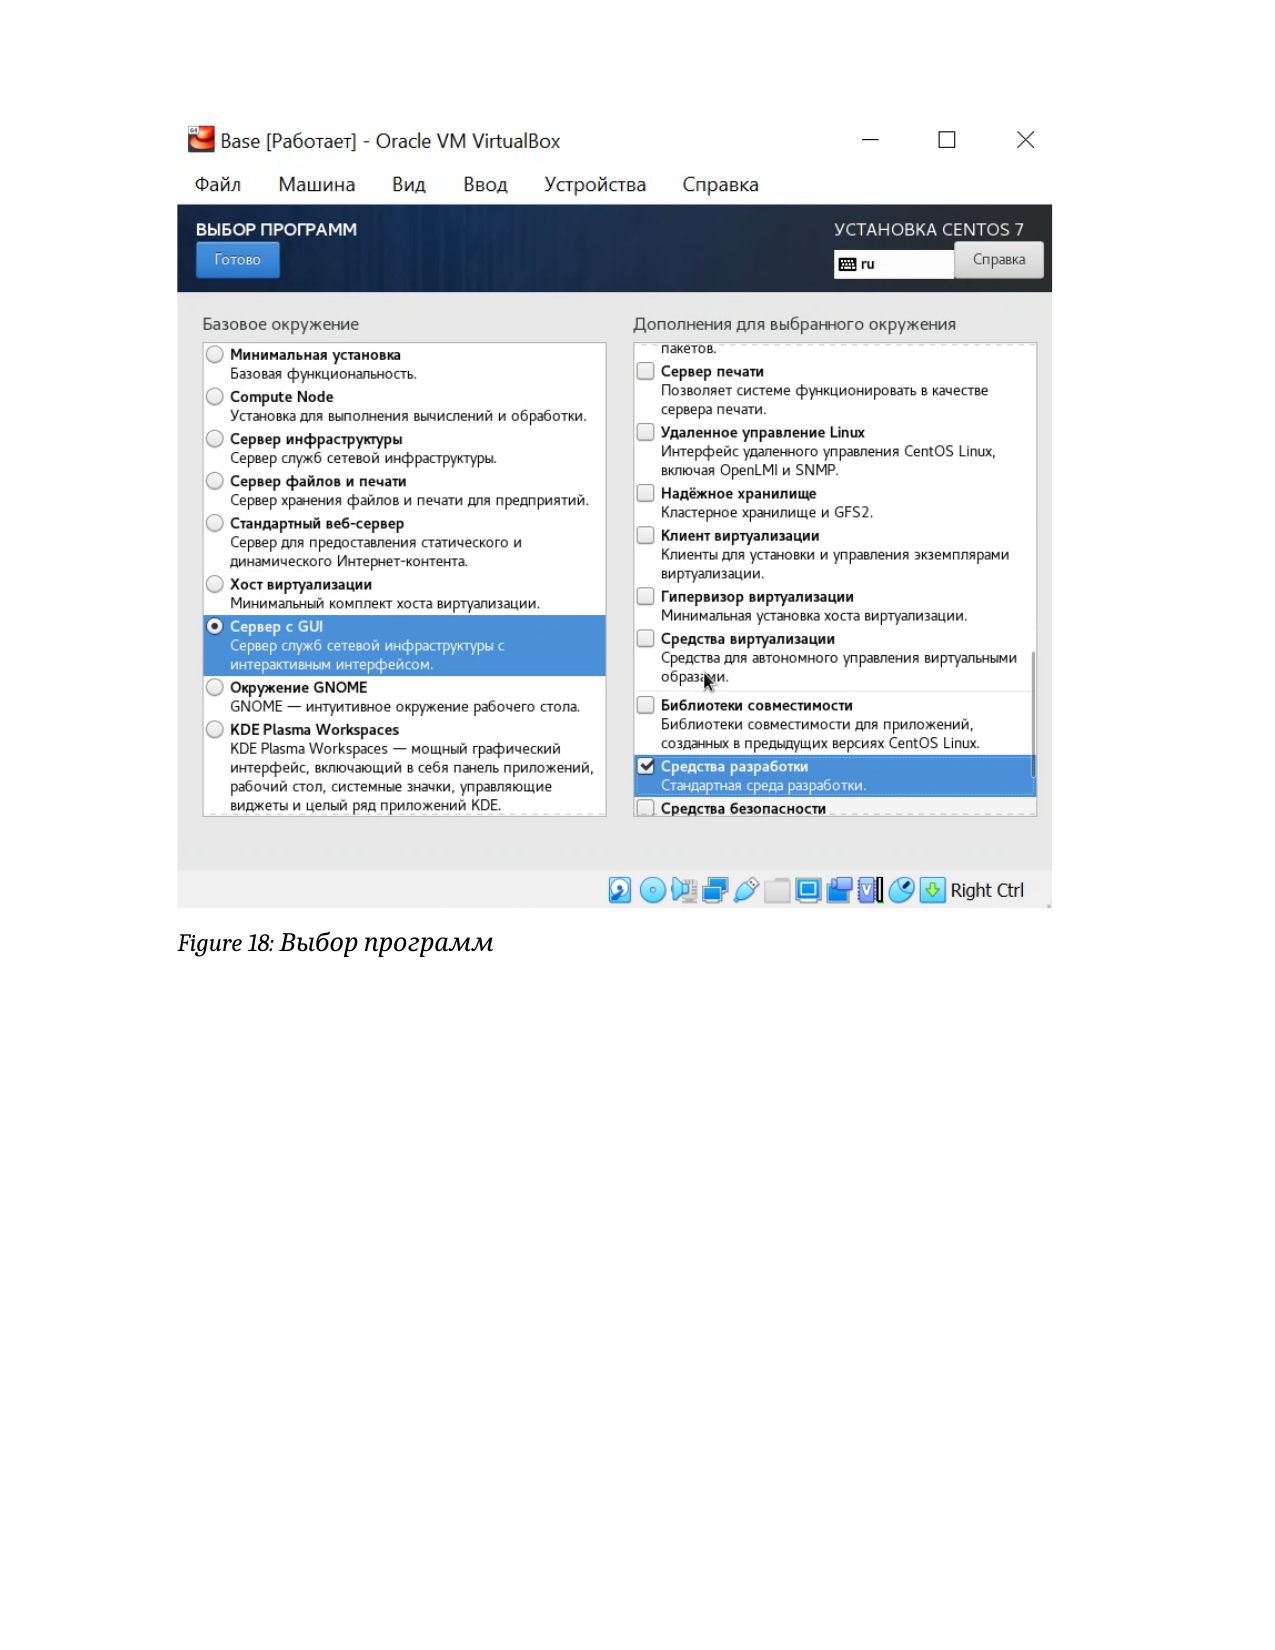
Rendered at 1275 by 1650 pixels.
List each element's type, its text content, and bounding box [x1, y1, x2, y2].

picture [177, 118, 1053, 908]
text Figure 18: Выбор программ [177, 928, 1186, 957]
